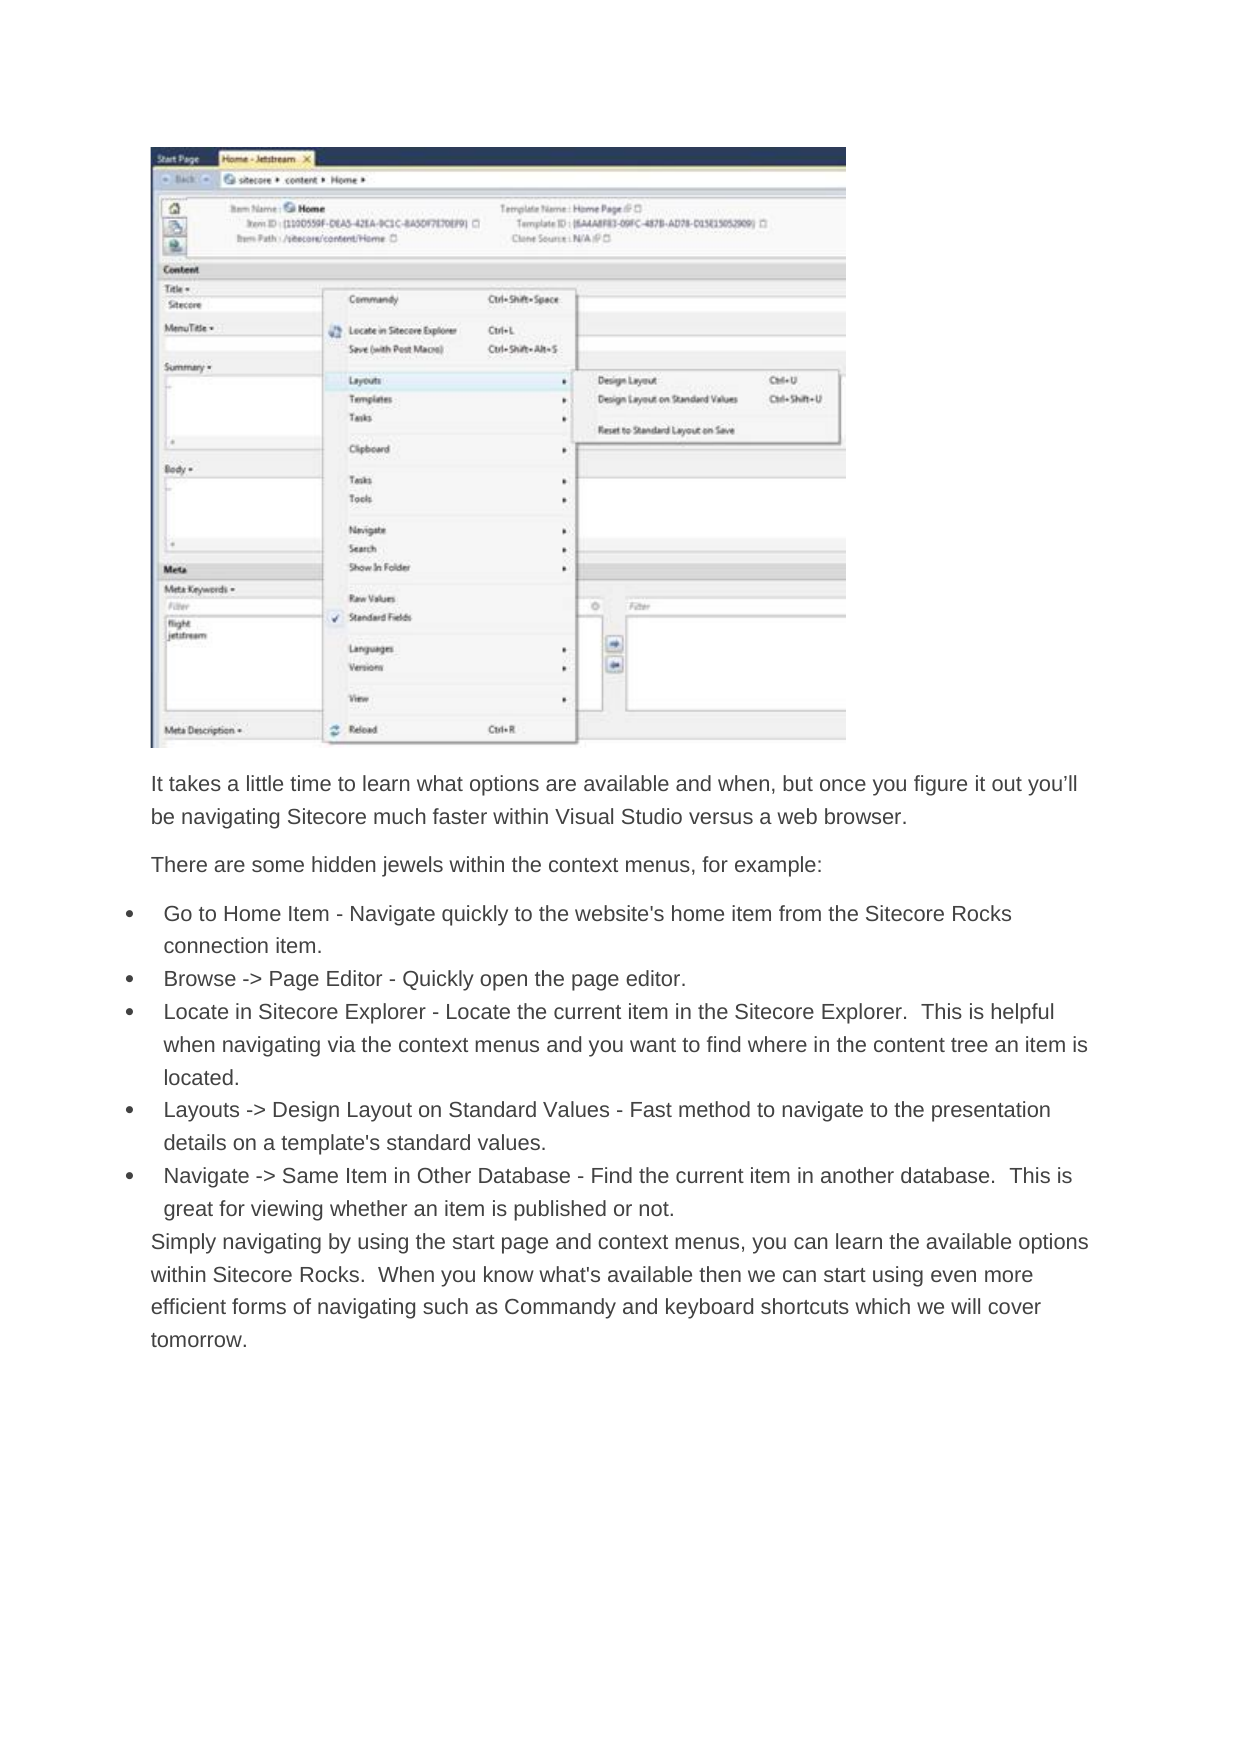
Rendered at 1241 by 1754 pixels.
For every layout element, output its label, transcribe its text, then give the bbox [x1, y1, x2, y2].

list Navigate -> Same Item in Other Database - Find the current item in another database. This is great for viewing whether an item is published or not. [126, 1155, 1093, 1221]
picture [150, 147, 846, 748]
text Simply navigating by using the start page and context menus, you can learn the available options within Sitecore Rocks. When you know what's available then we can start using even more efficient forms of navigating such as Commandy and keyboard shortcuts which we will cover tomorrow. [151, 1221, 1093, 1352]
text It takes a little time to learn what options are available and when, but once you figure it out you’ll be navigating Sitecore much faster within Visual Studio versus a web browser. [151, 763, 1093, 829]
list Layouts -> Design Layout on Standard Values - Fast method to navigate to the presentation details on a template's standard values. [126, 1090, 1093, 1155]
list Go to Home Item - Navigate quickly to the website's home item from the Sitecore Rocks connection item. [126, 893, 1093, 958]
text There are some hidden jewels within the context menus, for example: [151, 844, 1093, 877]
list Locate in Sitecore Explorer - Locate the current item in the Sitecore Explorer. This is helpful when navigating via the context menus and you want to find where in the content tree an item is located. [126, 991, 1093, 1090]
list Browse -> Page Editor - Quickly open the page editor. [126, 958, 1093, 991]
